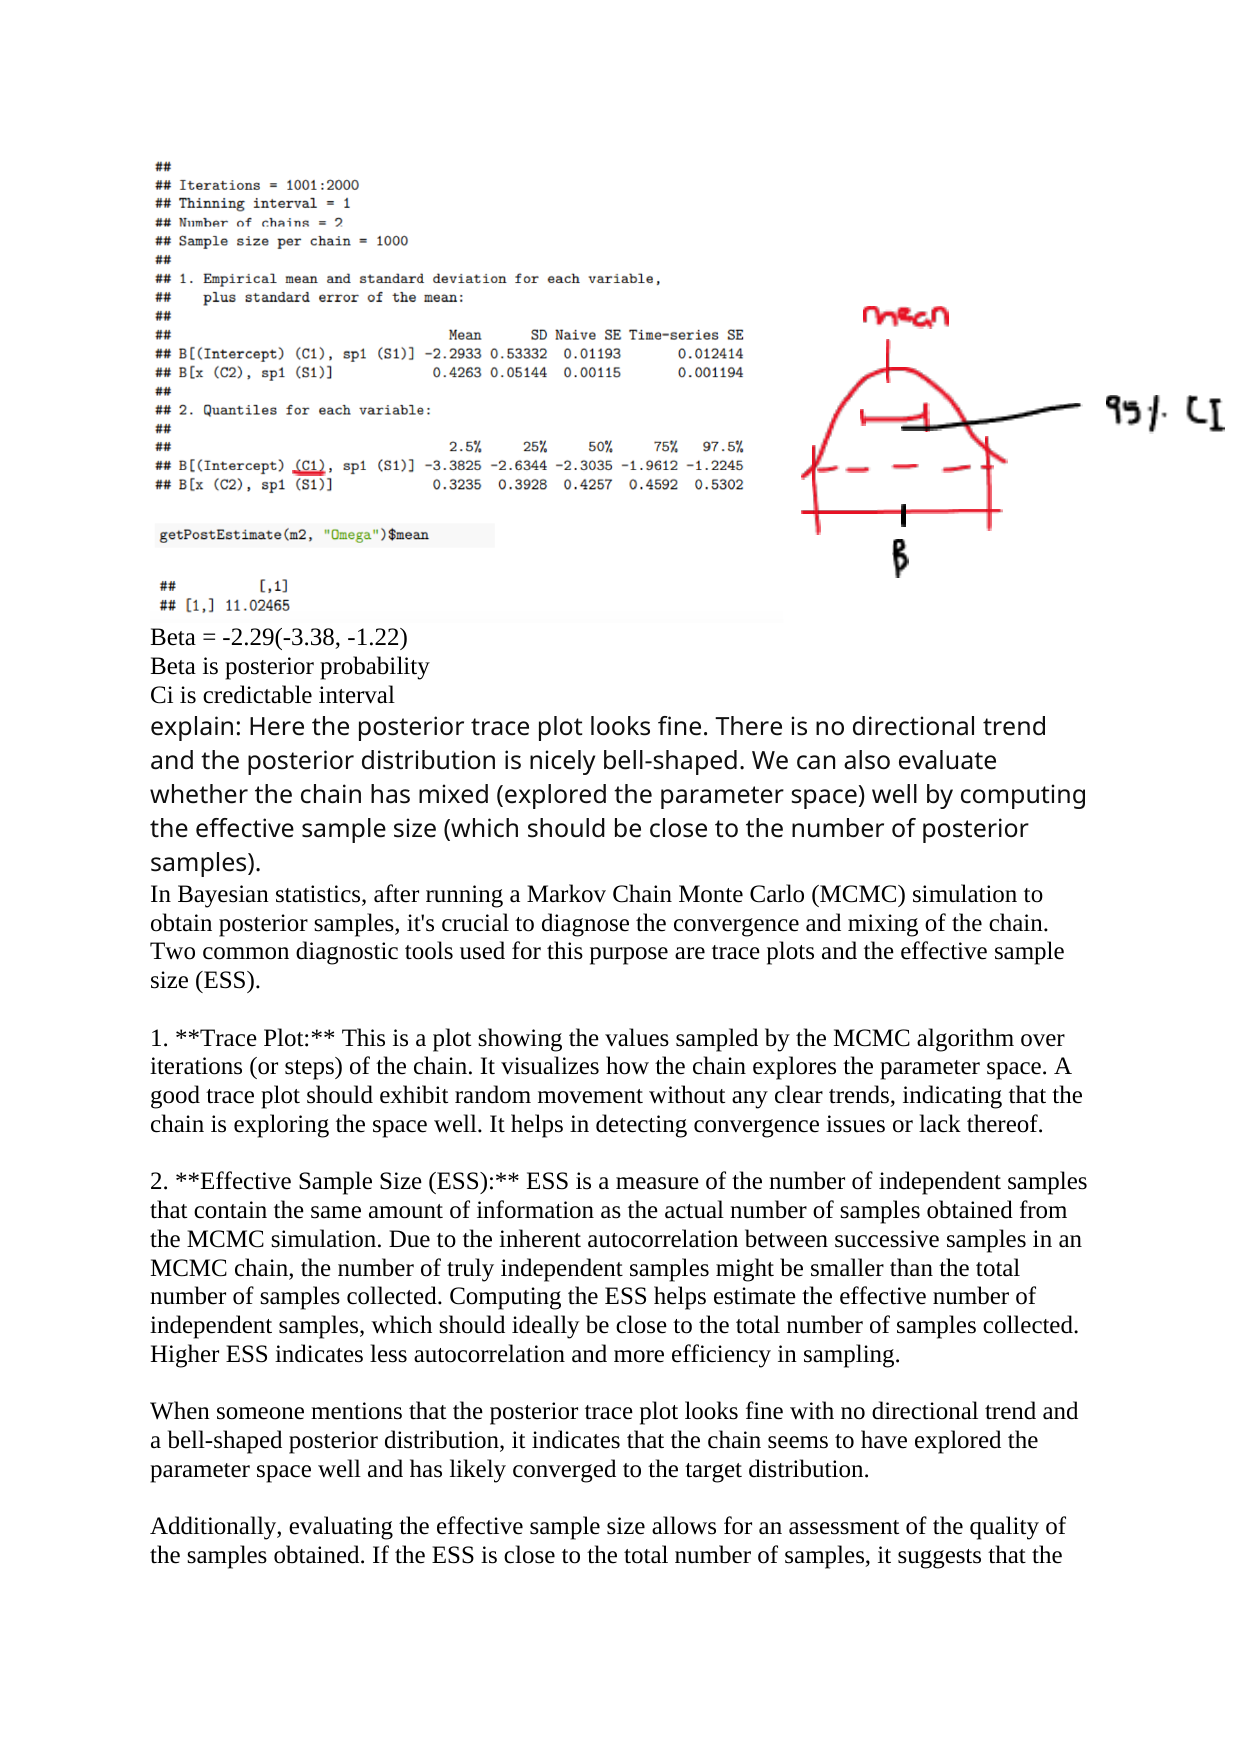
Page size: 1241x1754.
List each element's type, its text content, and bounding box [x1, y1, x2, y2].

picture [150, 150, 784, 623]
text explain: Here the posterior trace plot looks fine. There is no directional trend and the posterior distribution is nicely bell-shaped. We can also evaluate whether the chain has mixed (explored the parameter space) well by computing the effective sample size (which should be close to the number of posterior samples). [150, 709, 1090, 879]
picture [1106, 395, 1225, 434]
picture [801, 339, 1083, 535]
picture [863, 306, 949, 329]
text Beta is posterior probability [150, 651, 1090, 680]
text In Bayesian statistics, after running a Markov Chain Monte Carlo (MCMC) simulation to obtain posterior samples, it's crucial to diagnose the convergence and mixing of the chain. Two common diagnostic tools used for this purpose are trace plots and the effective sample size (ESS). [150, 879, 1090, 994]
text Ci is credictable interval [150, 680, 1090, 709]
picture [892, 539, 909, 578]
text 2. **Effective Sample Size (ESS):** ESS is a measure of the number of independent samples that contain the same amount of information as the actual number of samples obtained from the MCMC simulation. Due to the inherent autocorrelation between successive samples in an MCMC chain, the number of truly independent samples might be smaller than the total number of samples collected. Computing the ESS helps estimate the effective number of independent samples, which should ideally be close to the total number of samples collected. Higher ESS indicates less autocorrelation and more efficiency in sampling. [150, 1166, 1090, 1368]
text Beta = -2.29(-3.38, -1.22) [150, 622, 1090, 651]
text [150, 1511, 1090, 1569]
text 1. **Trace Plot:** This is a plot showing the values sampled by the MCMC algorithm over iterations (or steps) of the chain. It visualizes how the chain explores the parameter space. A good trace plot should exhibit random movement without any clear trends, indicating that the chain is exploring the space well. It helps in detecting convergence issues or lack thereof. [150, 1023, 1090, 1138]
text When someone mentions that the posterior trace plot looks fine with no directional trend and a bell-shaped posterior distribution, it indicates that the chain seems to have explored the parameter space well and has likely converged to the target distribution. [150, 1396, 1090, 1483]
